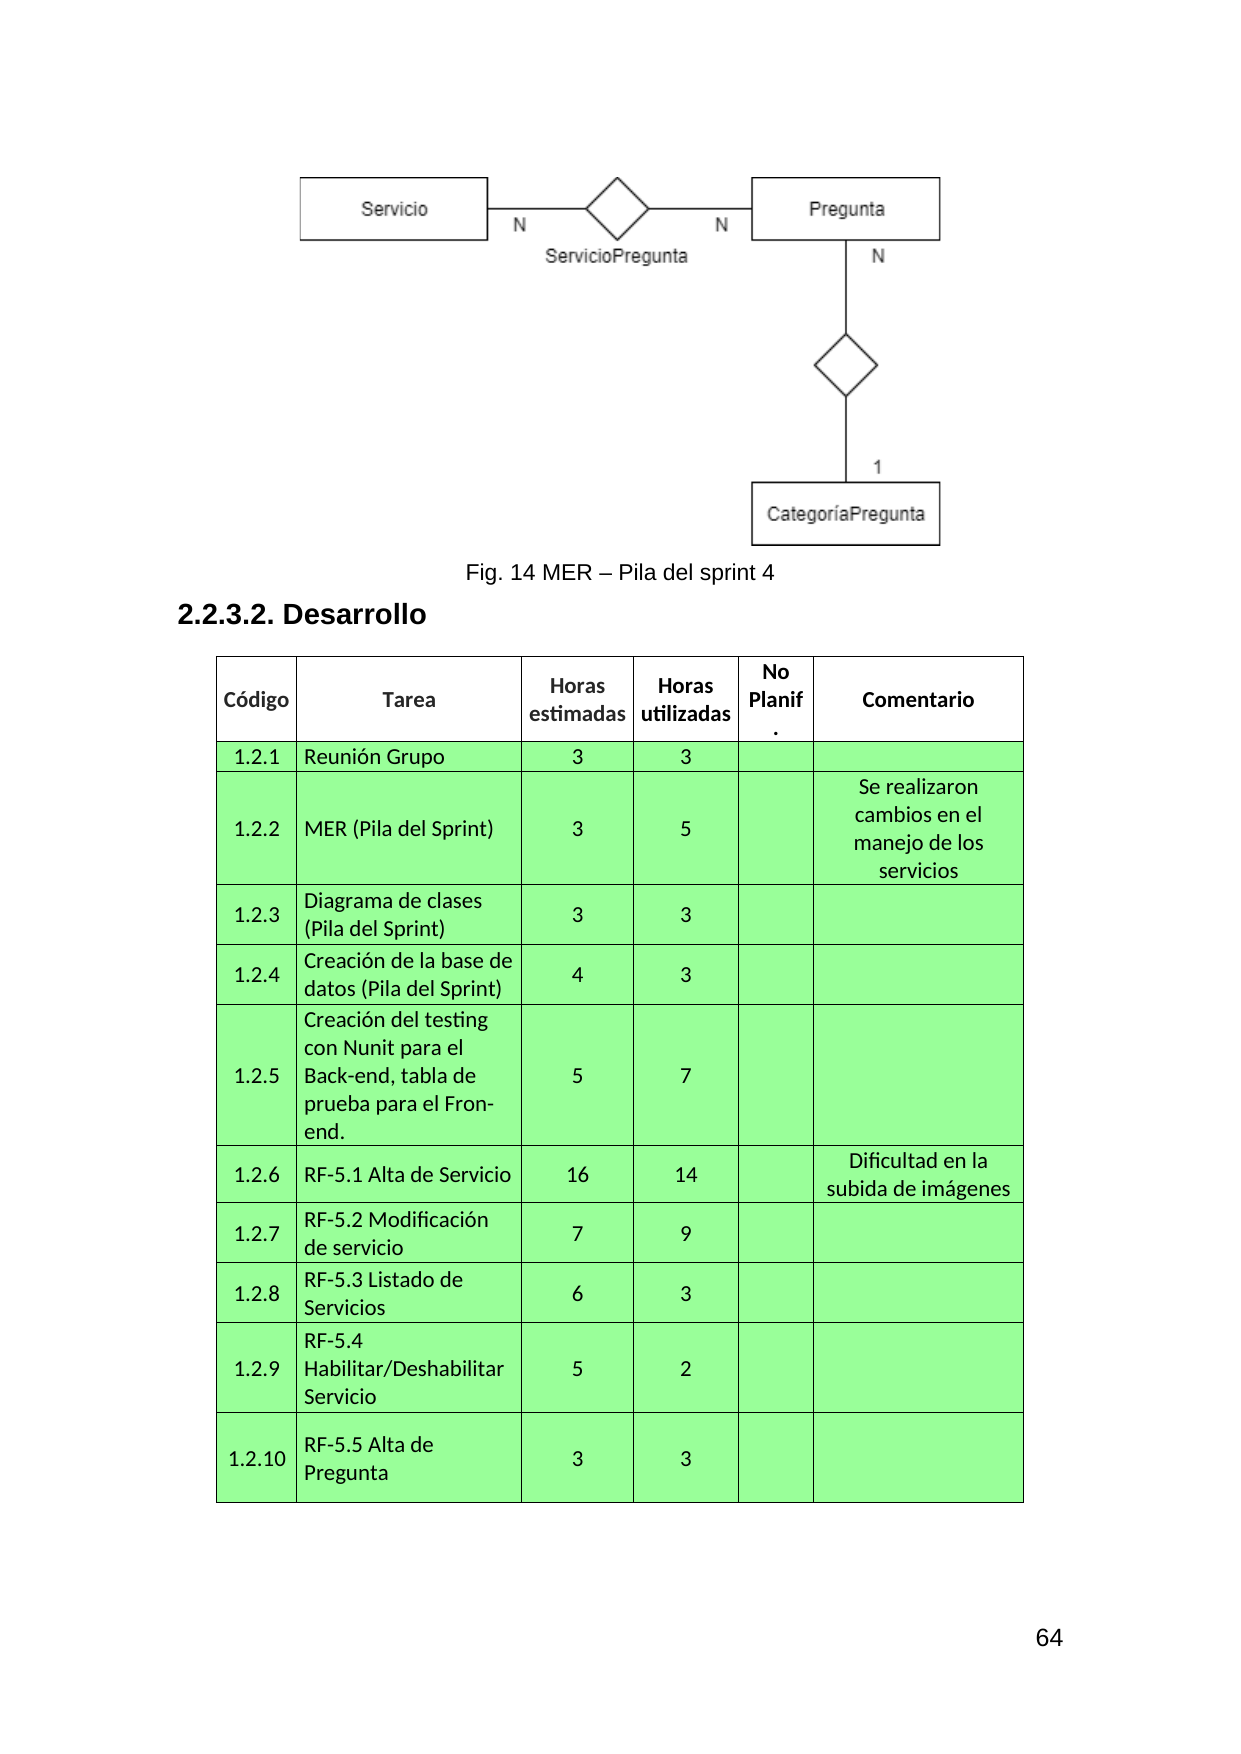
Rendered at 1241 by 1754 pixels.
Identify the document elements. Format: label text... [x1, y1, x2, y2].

table_cell 7 [522, 1203, 633, 1262]
table_header Comentario [814, 657, 1023, 741]
table_cell Dificultad en la subida de imágenes [814, 1146, 1023, 1202]
table_cell 1.2.9 [217, 1323, 296, 1412]
table_cell [739, 1203, 813, 1262]
table_cell 1.2.6 [217, 1146, 296, 1202]
table_cell 3 [522, 742, 633, 771]
table_header No Planif. [739, 657, 813, 741]
table_cell Creación del testing con Nunit para el Back-end, tabla de prueba para el Fron-end. [297, 1005, 521, 1145]
table_cell 3 [522, 885, 633, 944]
table_cell [739, 742, 813, 771]
table_cell RF-5.4 Habilitar/Deshabilitar Servicio [297, 1323, 521, 1412]
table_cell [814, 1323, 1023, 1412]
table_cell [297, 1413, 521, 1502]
table_cell Se realizaron cambios en el manejo de los servicios [814, 772, 1023, 884]
table_cell 5 [522, 1005, 633, 1145]
table_cell 1.2.5 [217, 1005, 296, 1145]
table_cell 1.2.1 [217, 742, 296, 771]
table_cell [739, 885, 813, 944]
table_cell 4 [522, 945, 633, 1004]
text 2.2.3.2. Desarrollo [177, 597, 1063, 631]
table_cell RF-5.3 Listado de Servicios [297, 1263, 521, 1322]
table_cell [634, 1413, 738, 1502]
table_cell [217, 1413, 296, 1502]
table_cell [814, 1203, 1023, 1262]
table_cell 3 [634, 885, 738, 944]
table_cell 14 [634, 1146, 738, 1202]
table_cell [814, 1005, 1023, 1145]
table_cell [739, 1263, 813, 1322]
table_cell 6 [522, 1263, 633, 1322]
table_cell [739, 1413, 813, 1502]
table_cell 5 [522, 1323, 633, 1412]
table_cell [814, 945, 1023, 1004]
table_cell 3 [634, 742, 738, 771]
table_cell 1.2.2 [217, 772, 296, 884]
table_cell Diagrama de clases (Pila del Sprint) [297, 885, 521, 944]
table_cell RF-5.2 Modificación de servicio [297, 1203, 521, 1262]
table_cell 2 [634, 1323, 738, 1412]
table_cell 1.2.7 [217, 1203, 296, 1262]
table_cell 7 [634, 1005, 738, 1145]
table_cell [739, 1146, 813, 1202]
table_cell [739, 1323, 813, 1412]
table_cell Creación de la base de datos (Pila del Sprint) [297, 945, 521, 1004]
text Fig. 14 MER – Pila del sprint 4 [189, 558, 1051, 585]
table_cell 1.2.4 [217, 945, 296, 1004]
table_header Tarea [297, 657, 521, 741]
table_cell 5 [634, 772, 738, 884]
table_cell [814, 885, 1023, 944]
table_cell [739, 945, 813, 1004]
picture [299, 177, 941, 546]
table_cell 16 [522, 1146, 633, 1202]
table_cell Reunión Grupo [297, 742, 521, 771]
table_cell [739, 772, 813, 884]
table_cell 3 [522, 772, 633, 884]
table_cell 9 [634, 1203, 738, 1262]
table_cell 3 [634, 1263, 738, 1322]
table_cell 3 [634, 945, 738, 1004]
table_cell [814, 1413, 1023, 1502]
table_cell 1.2.3 [217, 885, 296, 944]
table_cell 1.2.8 [217, 1263, 296, 1322]
table_header Horas estimadas [522, 657, 633, 741]
table_cell MER (Pila del Sprint) [297, 772, 521, 884]
table_header Horas utilizadas [634, 657, 738, 741]
table_cell RF-5.1 Alta de Servicio [297, 1146, 521, 1202]
table_header Código [217, 657, 296, 741]
table_cell [739, 1005, 813, 1145]
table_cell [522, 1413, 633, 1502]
table_cell [814, 1263, 1023, 1322]
table_cell [814, 742, 1023, 771]
